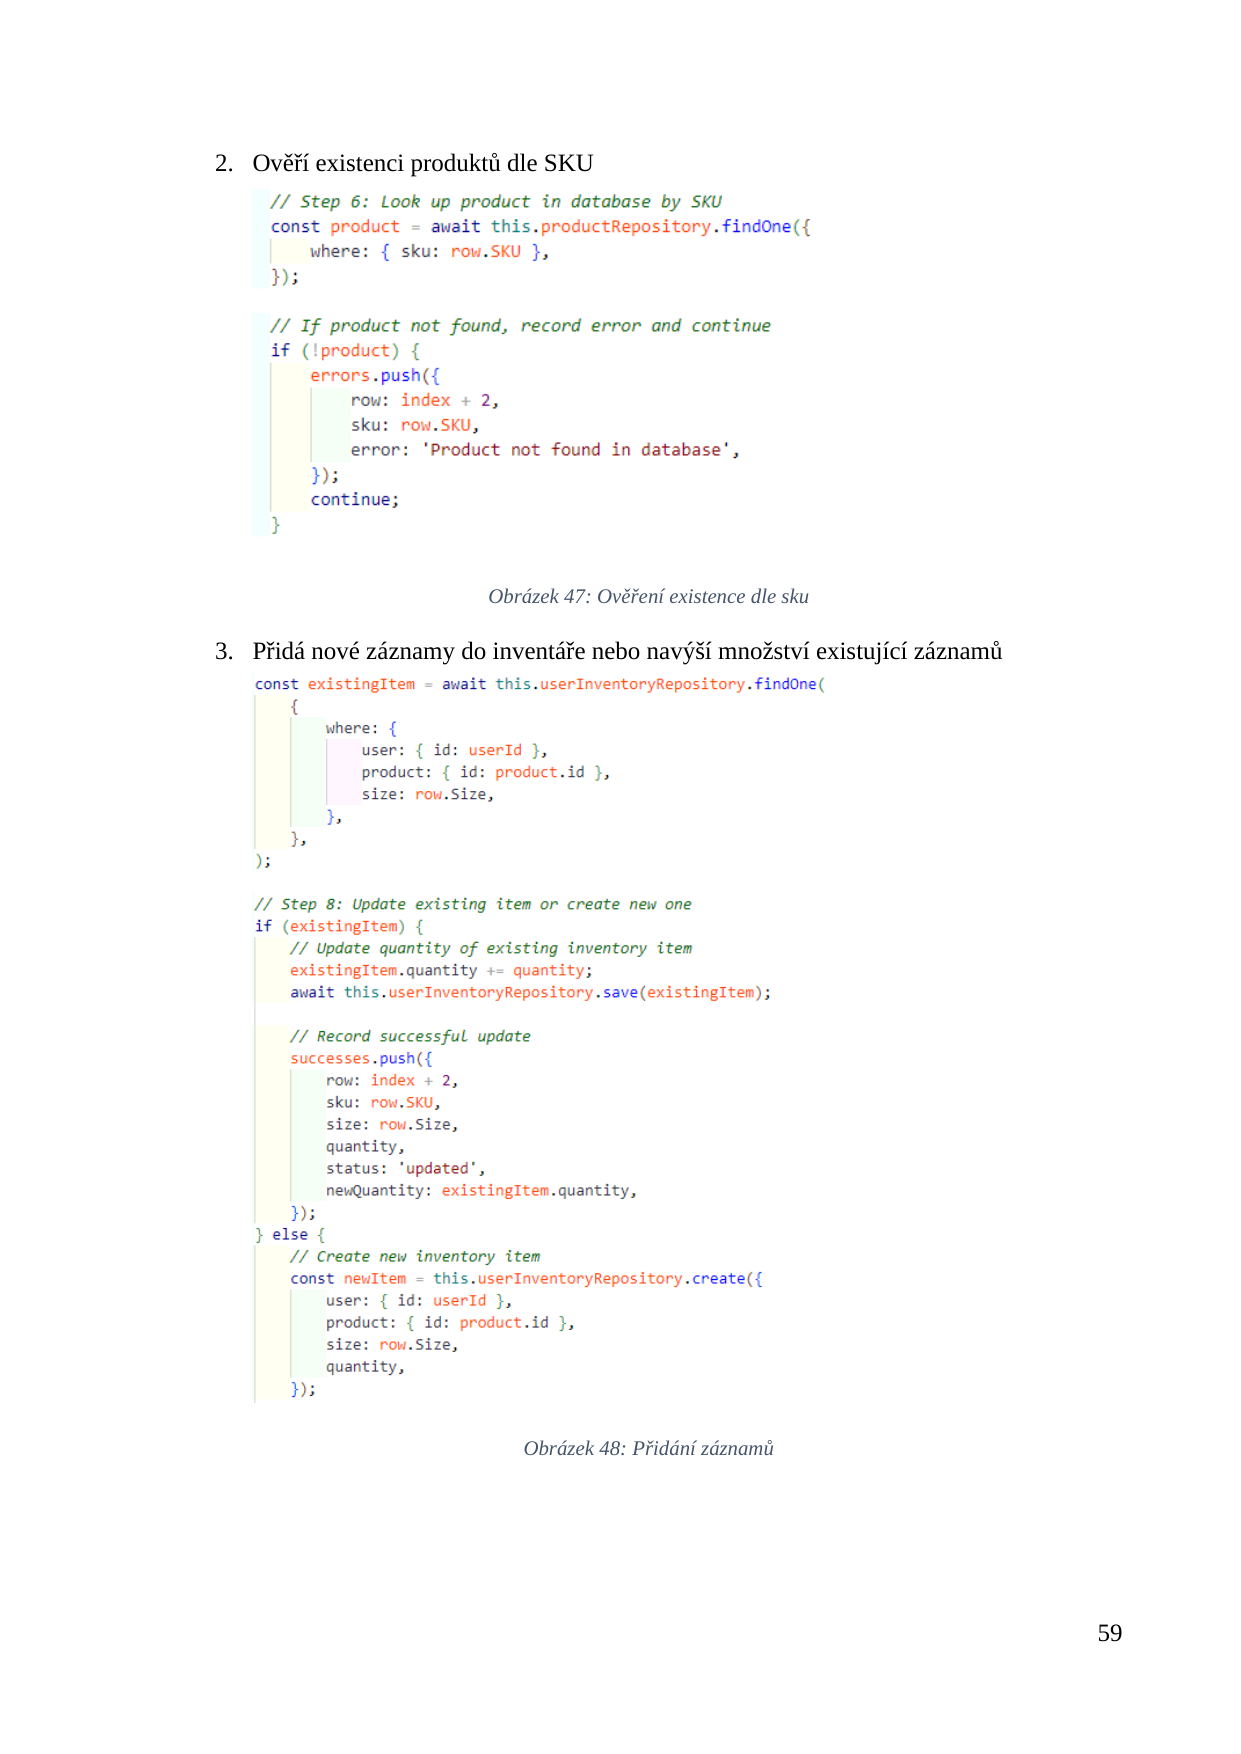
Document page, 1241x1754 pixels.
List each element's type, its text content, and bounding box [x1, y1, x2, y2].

picture [252, 185, 817, 551]
picture [252, 673, 834, 1403]
